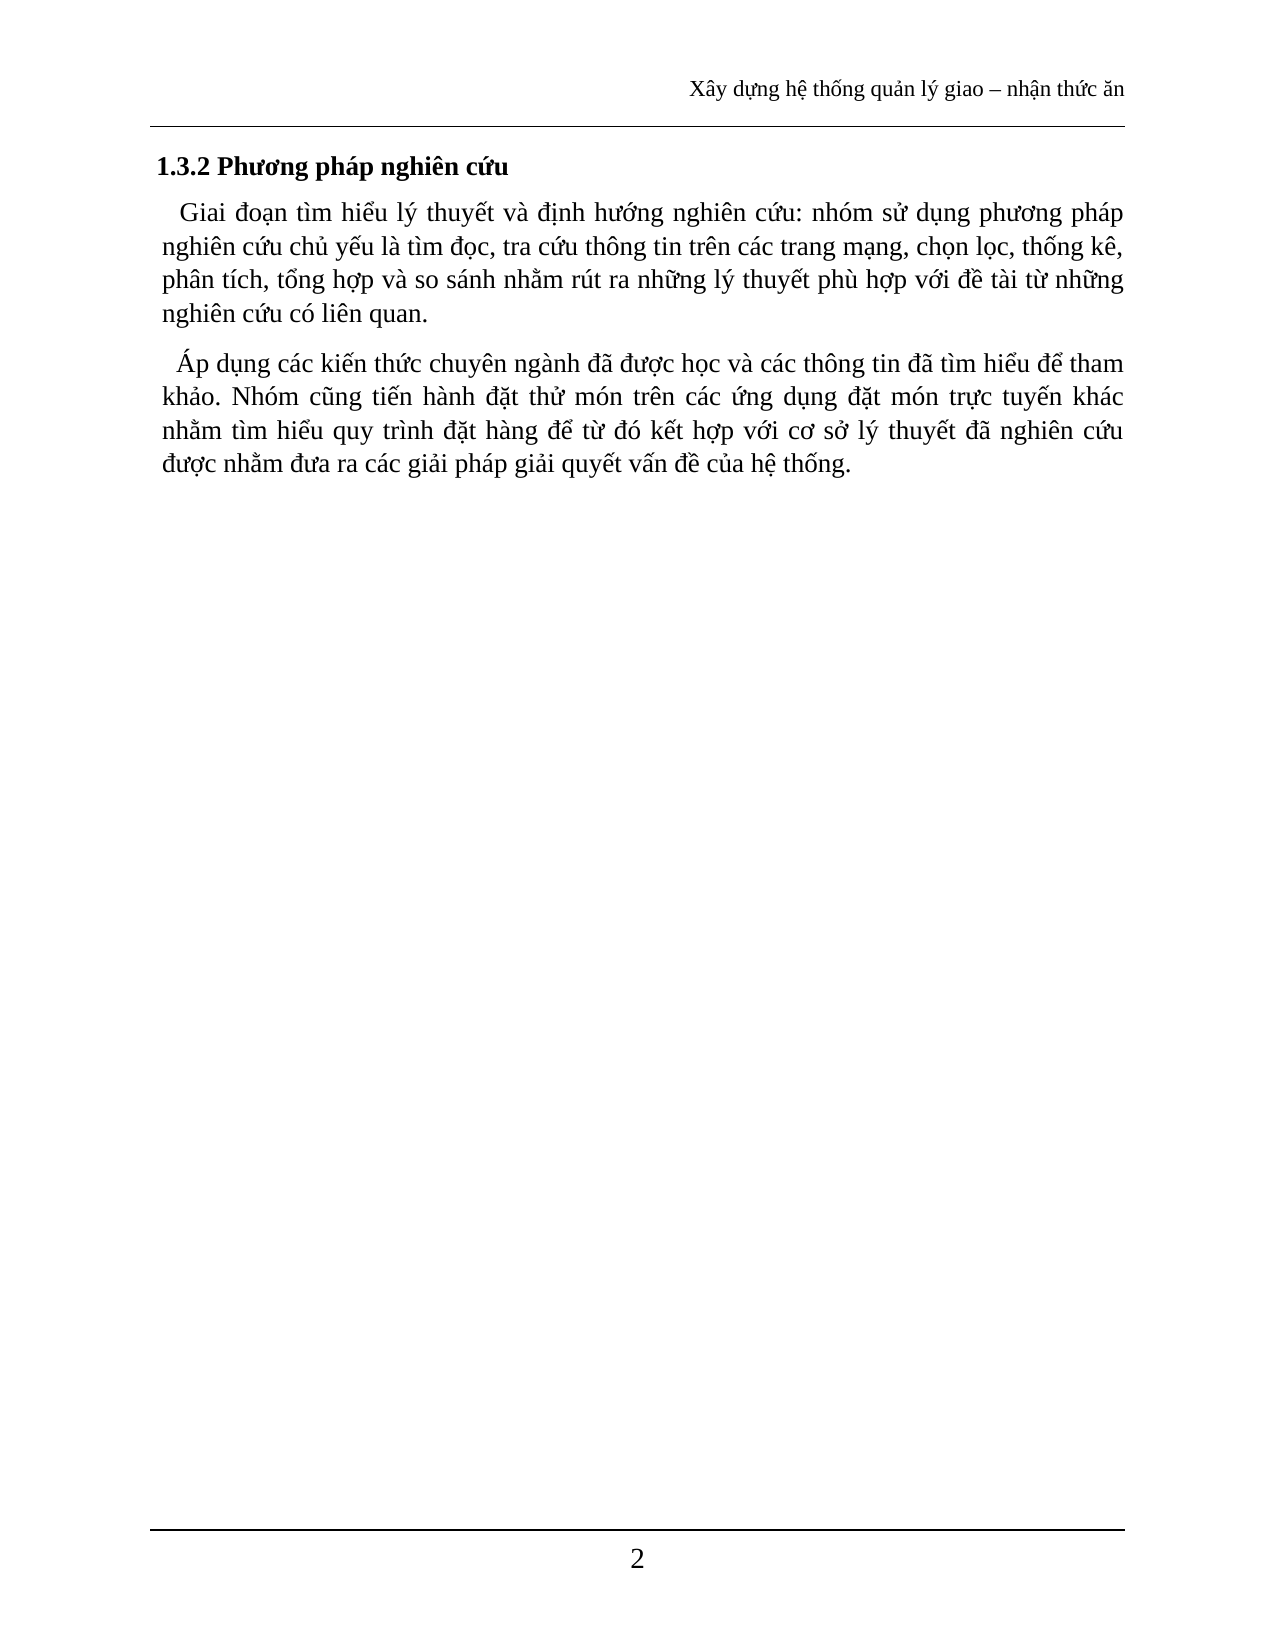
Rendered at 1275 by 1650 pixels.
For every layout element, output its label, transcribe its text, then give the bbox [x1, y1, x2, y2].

text Giai đoạn tìm hiểu lý thuyết và định hướng nghiên cứu: nhóm sử dụng phương pháp nghiên cứu chủ yếu là tìm đọc, tra cứu thông tin trên các trang mạng, chọn lọc, thống kê, phân tích, tổng hợp và so sánh nhằm rút ra những lý thuyết phù hợp với đề tài từ những nghiên cứu có liên quan. [162, 196, 1125, 328]
text Áp dụng các kiến thức chuyên ngành đã được học và các thông tin đã tìm hiểu để tham khảo. Nhóm cũng tiến hành đặt thử món trên các ứng dụng đặt món trực tuyến khác nhằm tìm hiểu quy trình đặt hàng để từ đó kết hợp với cơ sở lý thuyết đã nghiên cứu được nhằm đưa ra các giải pháp giải quyết vấn đề của hệ thống. [162, 347, 1125, 479]
subtitle 1.3.2 Phương pháp nghiên cứu [156, 150, 1125, 181]
